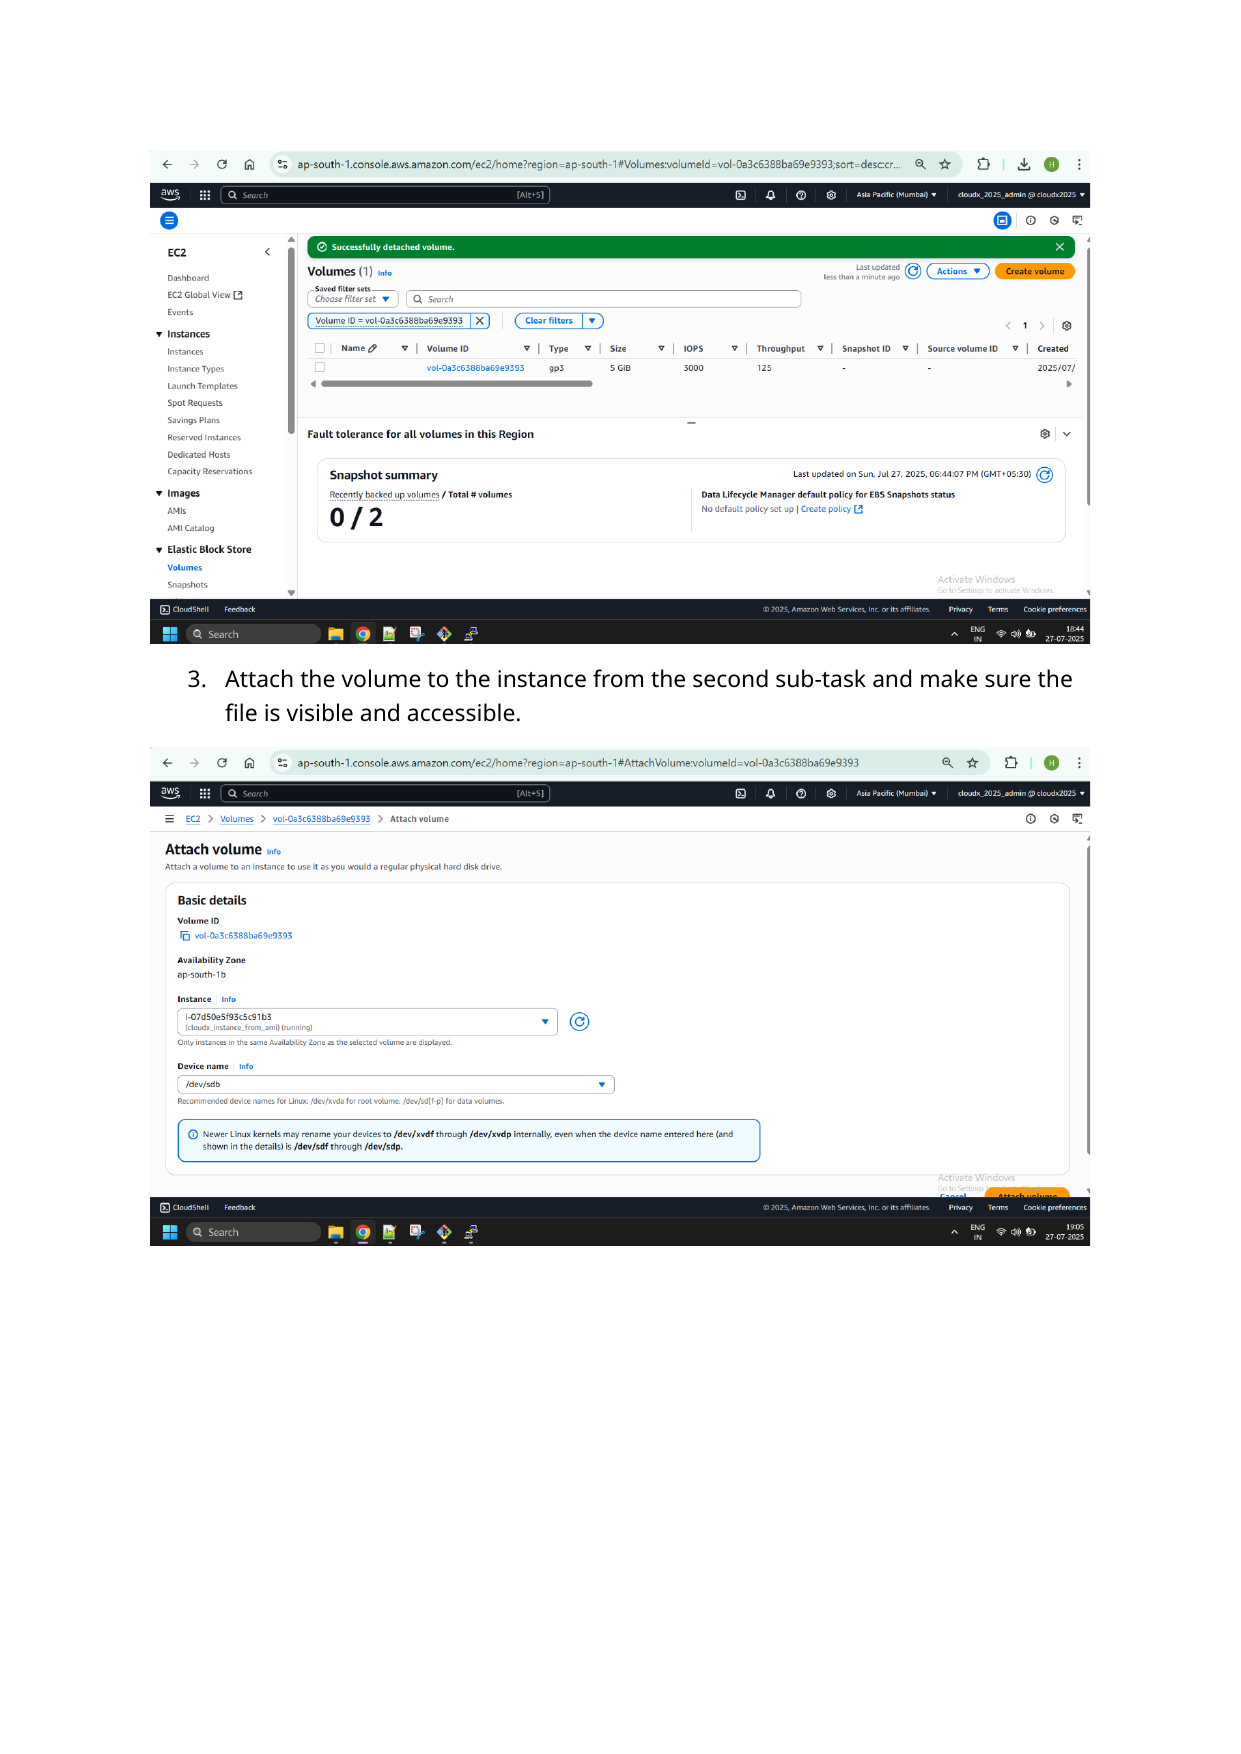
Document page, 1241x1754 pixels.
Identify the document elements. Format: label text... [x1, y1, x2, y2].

list Attach the volume to the instance from the second sub-task and make sure the file is visible and accessible. [187, 663, 1090, 728]
picture [150, 150, 1091, 644]
picture [150, 747, 1091, 1246]
